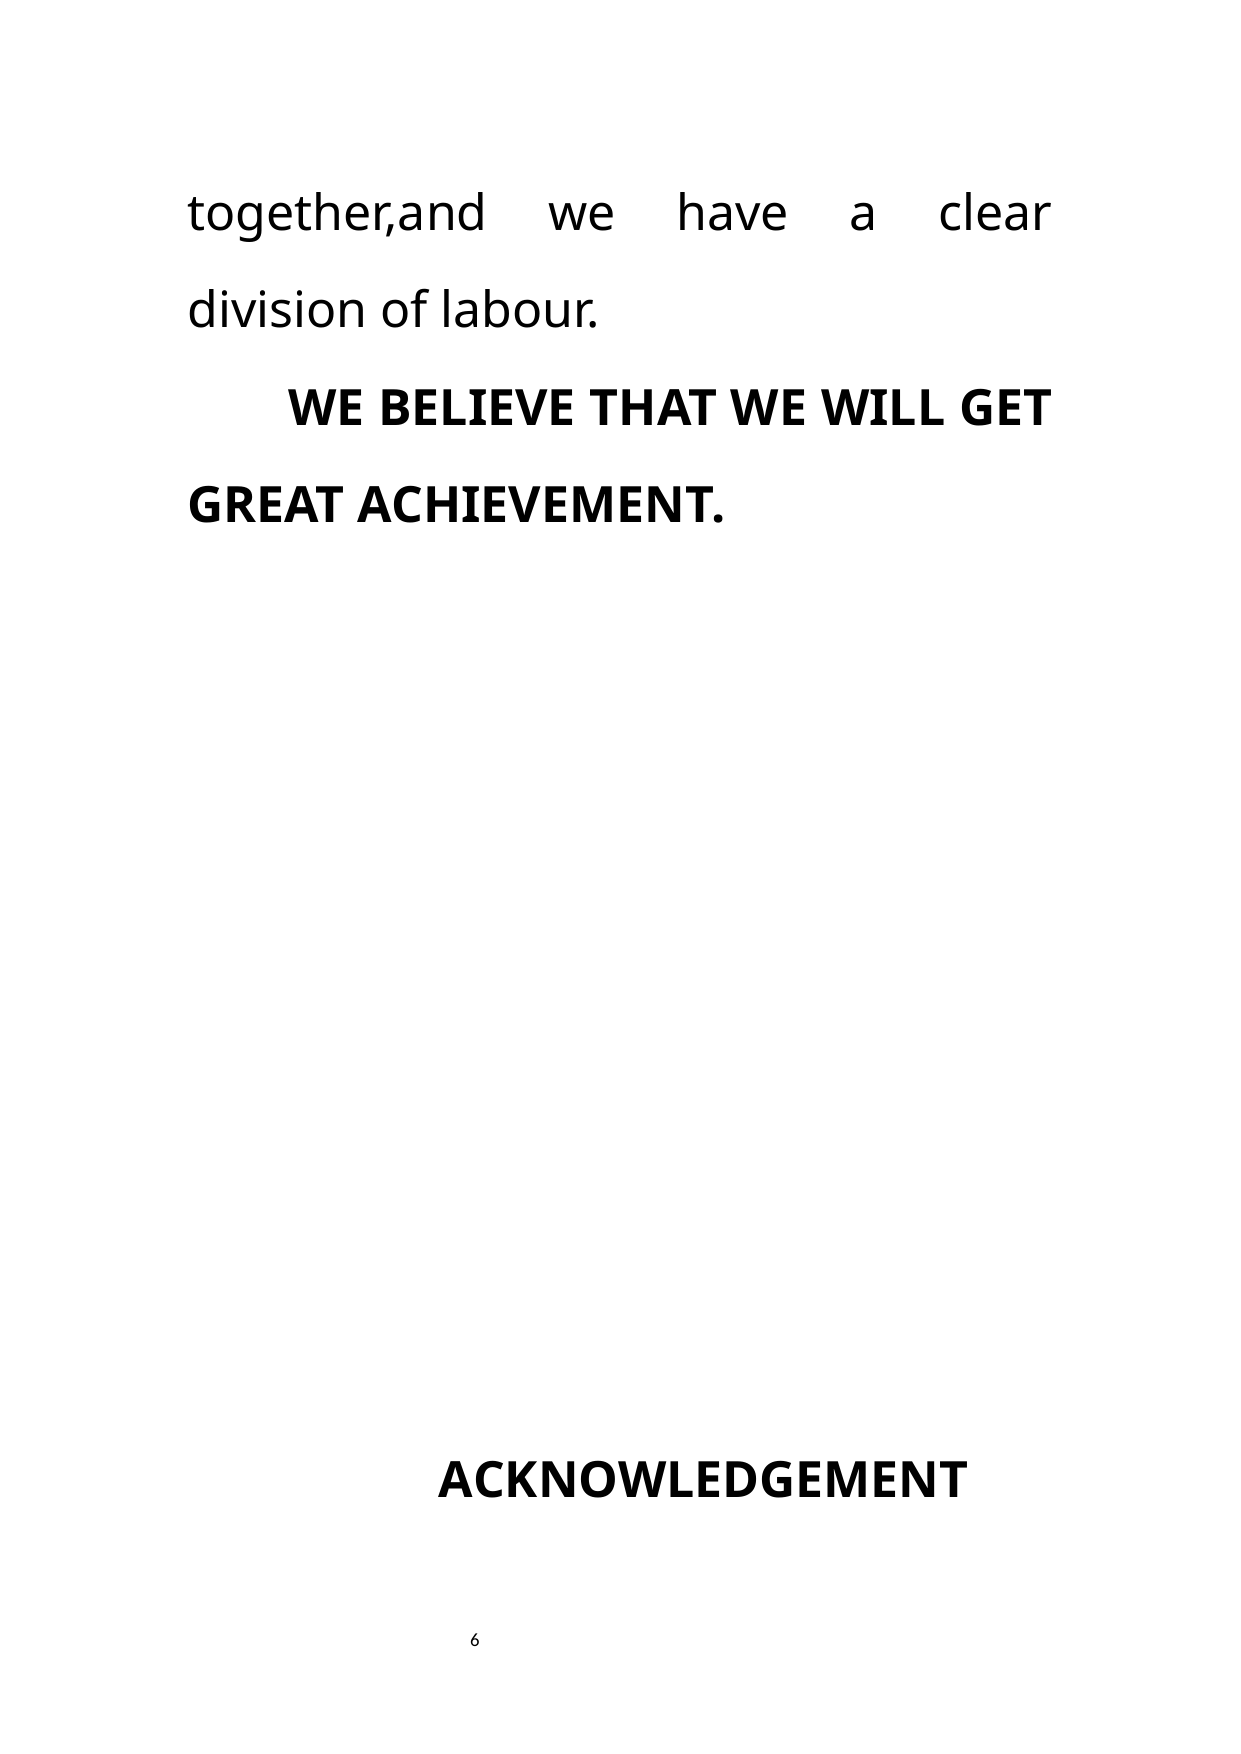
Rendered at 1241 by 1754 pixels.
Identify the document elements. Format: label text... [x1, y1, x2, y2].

text WE BELIEVE THAT WE WILL GET GREAT ACHIEVEMENT. [187, 357, 1053, 552]
text ACKNOWLEDGEMENT [187, 1429, 1053, 1527]
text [187, 162, 1053, 357]
